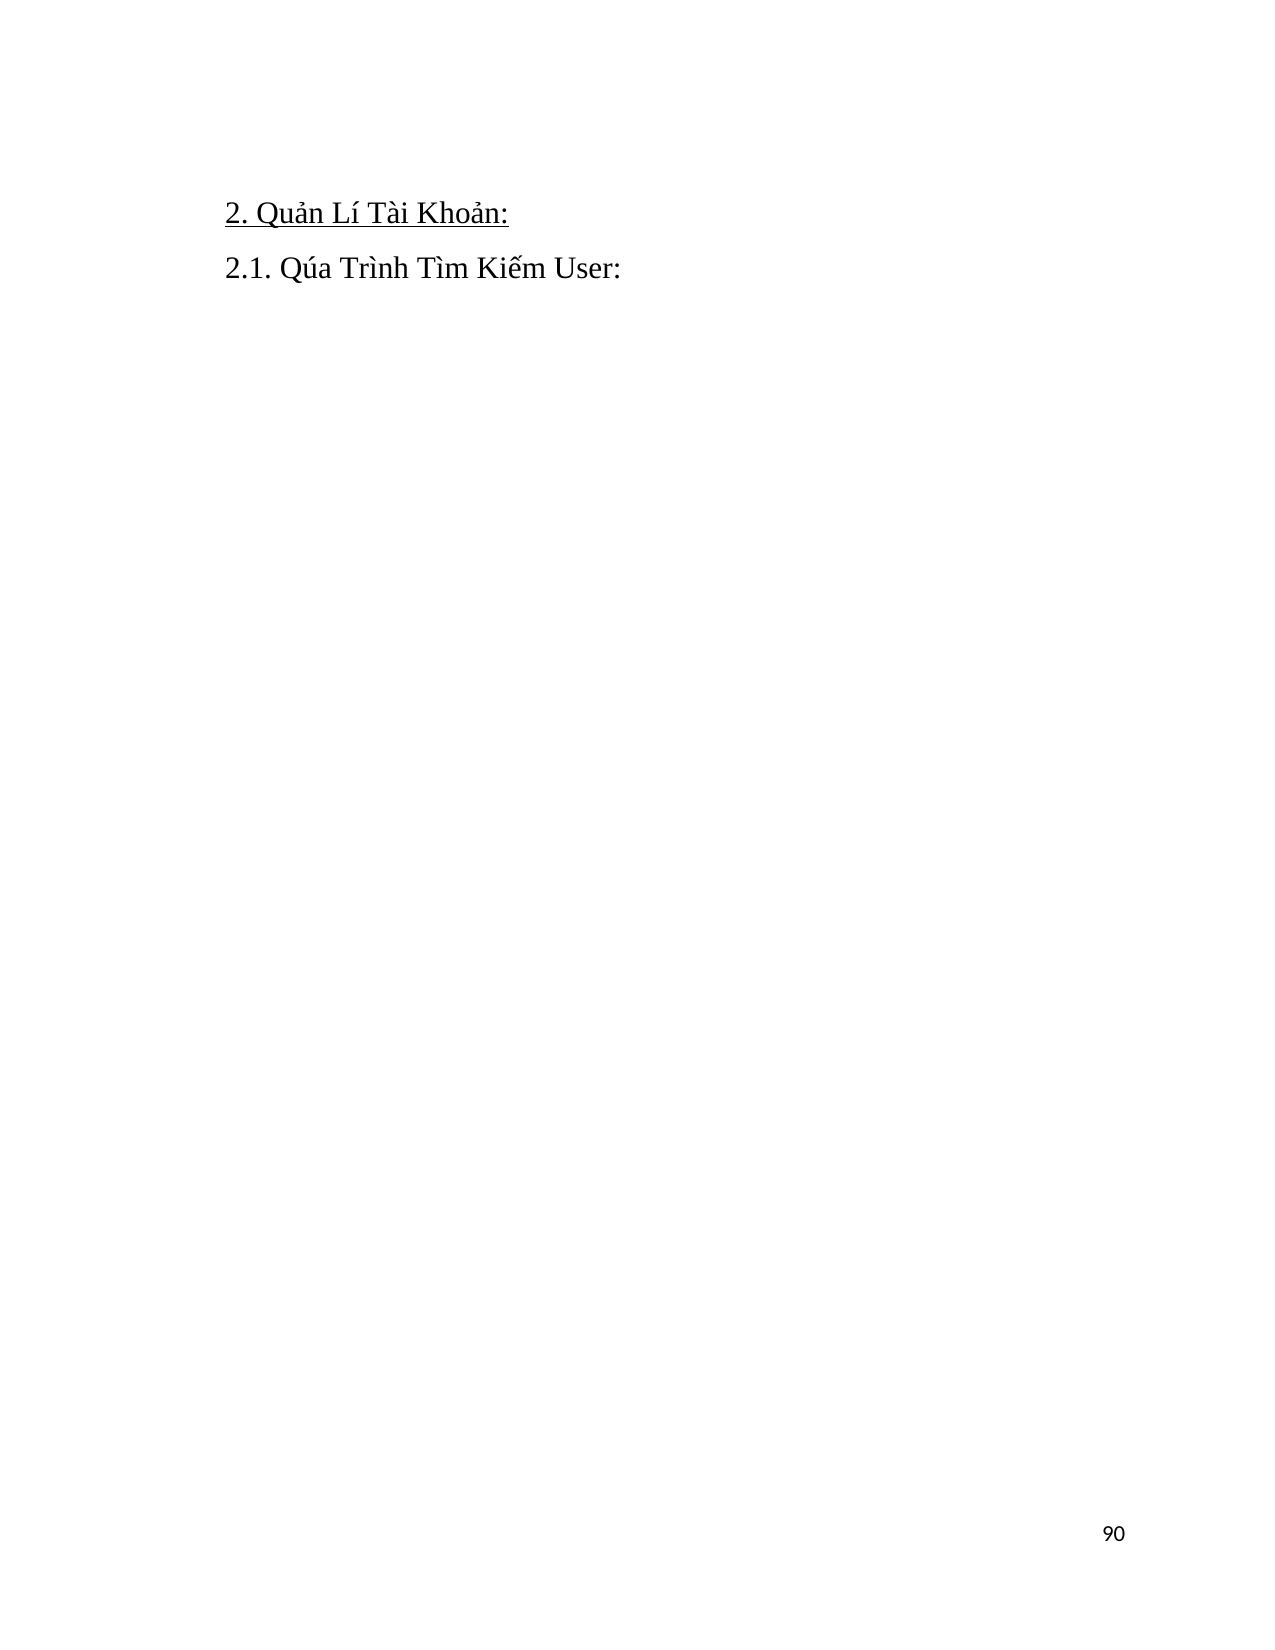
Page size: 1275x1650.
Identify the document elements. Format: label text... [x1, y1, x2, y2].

text 2.1. Qúa Trình Tìm Kiếm User: [225, 249, 1125, 285]
text 2. Quản Lí Tài Khoản: [225, 194, 1125, 231]
